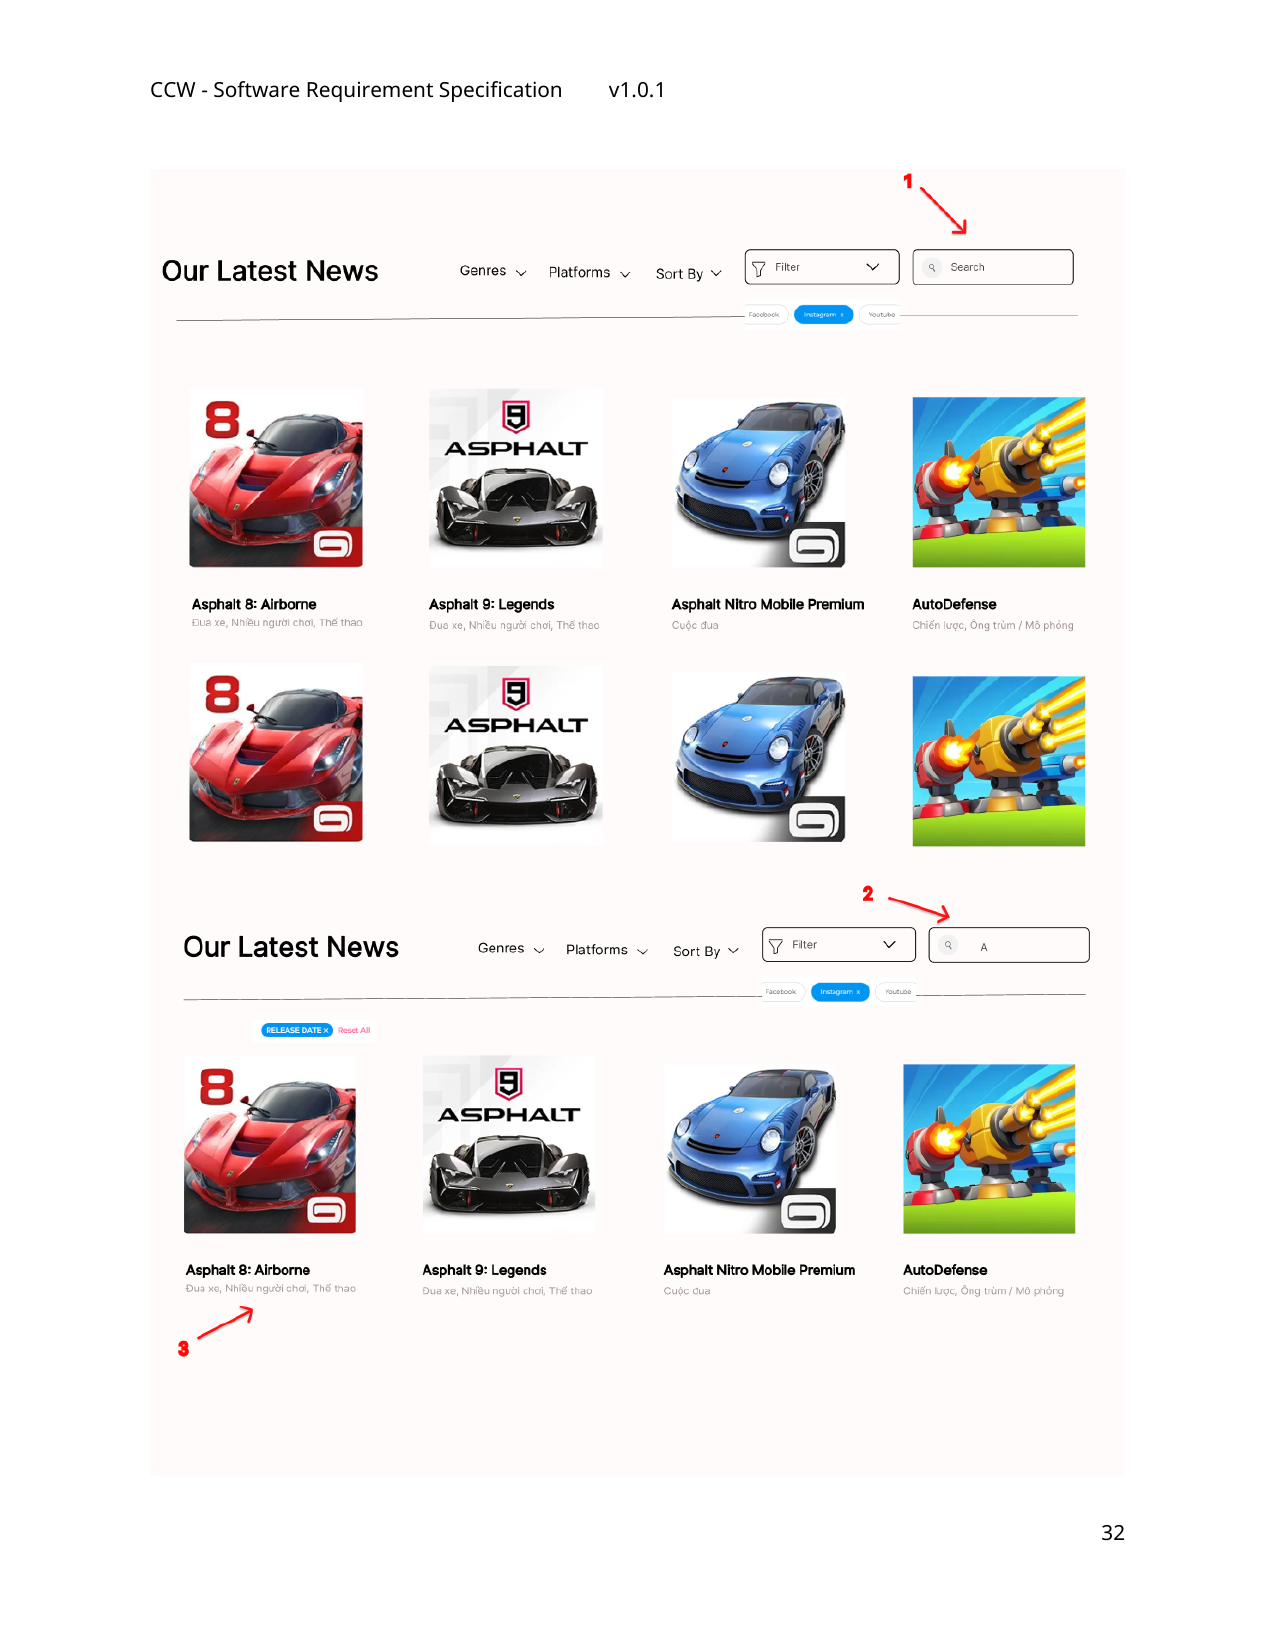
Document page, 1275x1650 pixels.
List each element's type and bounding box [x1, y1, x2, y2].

picture [150, 169, 1125, 1476]
